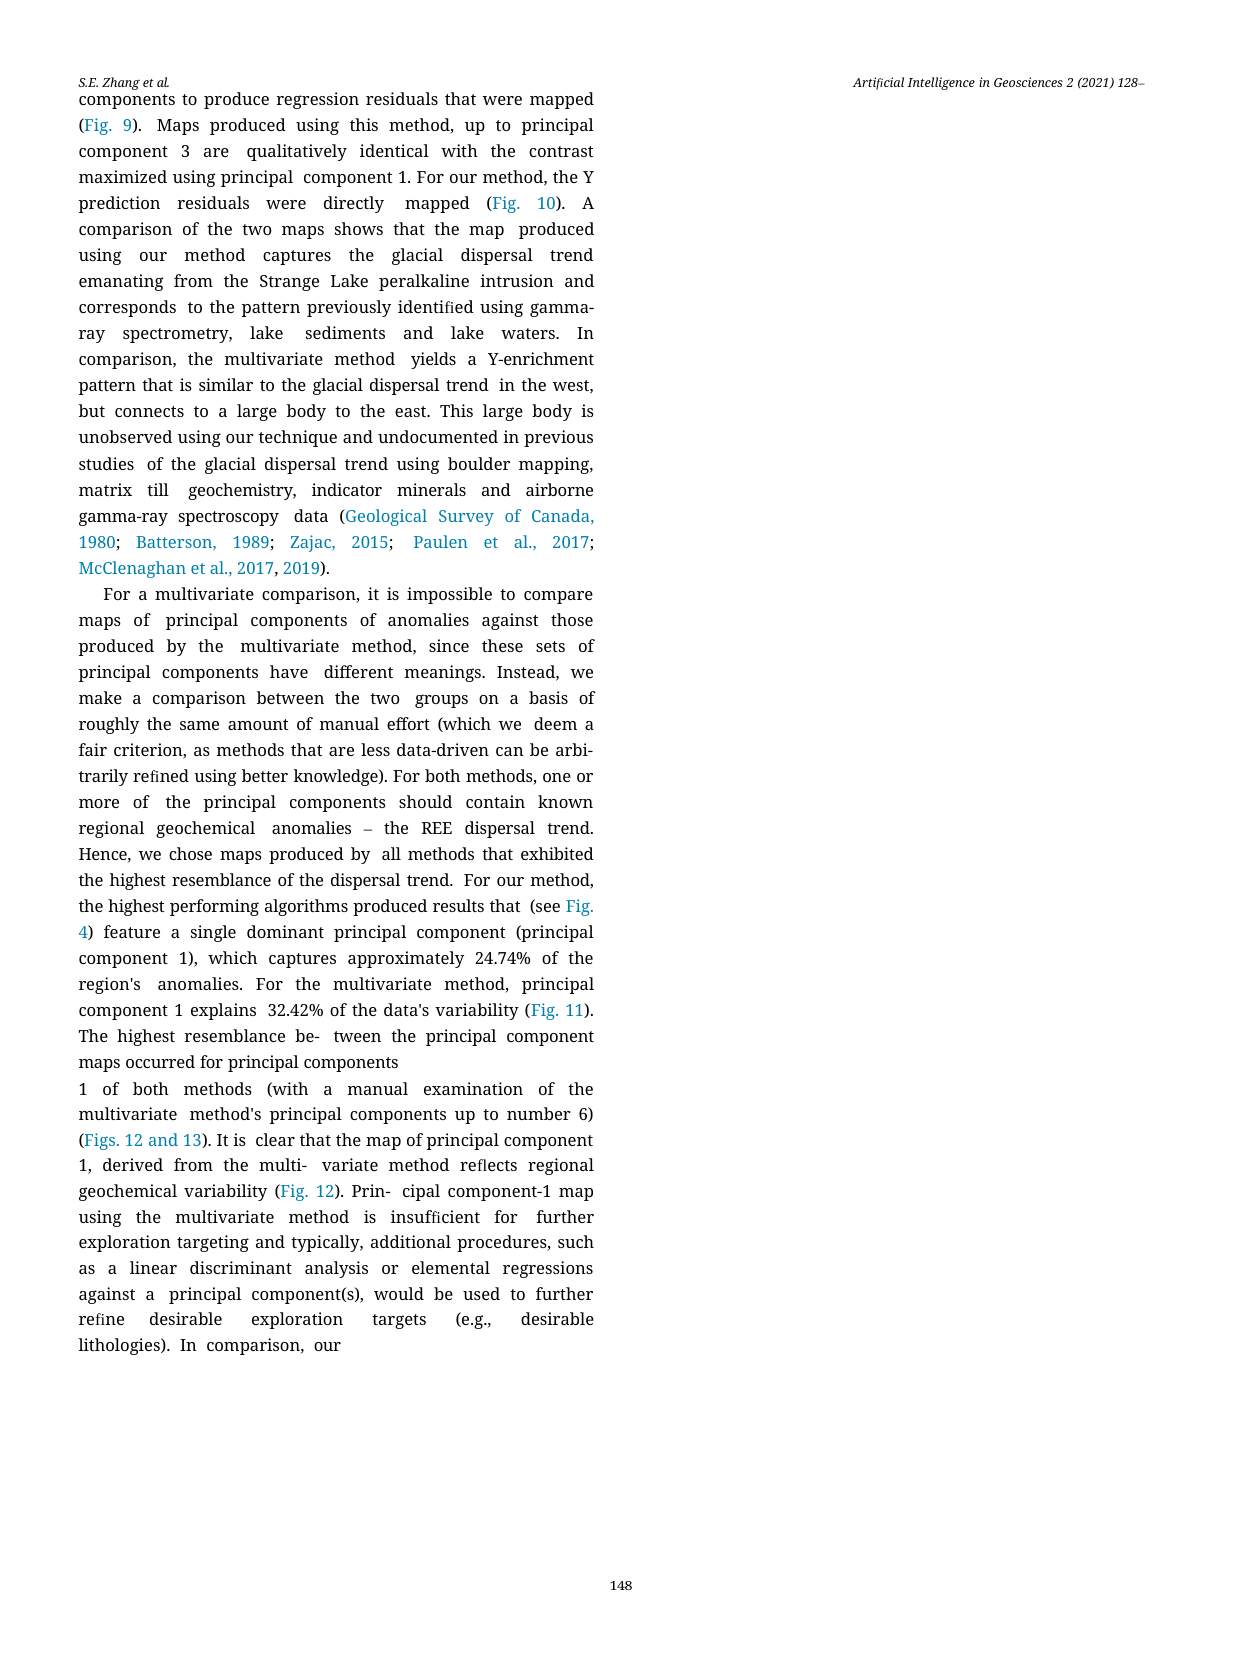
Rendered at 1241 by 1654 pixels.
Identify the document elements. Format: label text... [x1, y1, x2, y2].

text 1 of both methods (with a manual examination of the multivariate method's principal components up to number 6) (Figs. 12 and 13). It is clear that the map of principal component 1, derived from the multi- variate method reflects regional geochemical variability (Fig. 12). Prin- cipal component-1 map using the multivariate method is insufficient for further exploration targeting and typically, additional procedures, such as a linear discriminant analysis or elemental regressions against a principal component(s), would be used to further refine desirable exploration targets (e.g., desirable lithologies). In comparison, our [78, 1077, 594, 1356]
picture [424, 539, 431, 547]
picture [78, 927, 83, 935]
text For a multivariate comparison, it is impossible to compare maps of principal components of anomalies against those produced by the multivariate method, since these sets of principal components have different meanings. Instead, we make a comparison between the two groups on a basis of roughly the same amount of manual effort (which we deem a fair criterion, as methods that are less data-driven can be arbi- trarily refined using better knowledge). For both methods, one or more of the principal components should contain known regional geochemical anomalies – the REE dispersal trend. Hence, we chose maps produced by all methods that exhibited the highest resemblance of the dispersal trend. For our method, the highest performing algorithms produced results that (see Fig. 4) feature a single dominant principal component (principal component 1), which captures approximately 24.74% of the region's anomalies. For the multivariate method, principal component 1 explains 32.42% of the data's variability (Fig. 11). The highest resemblance be- tween the principal component maps occurred for principal components [78, 582, 594, 1074]
picture [380, 536, 387, 542]
text components to produce regression residuals that were mapped (Fig. 9). Maps produced using this method, up to principal component 3 are qualitatively identical with the contrast maximized using principal component 1. For our method, the Y prediction residuals were directly mapped (Fig. 10). A comparison of the two maps shows that the map produced using our method captures the glacial dispersal trend emanating from the Strange Lake peralkaline intrusion and corresponds to the pattern previously identified using gamma-ray spectrometry, lake sediments and lake waters. In comparison, the multivariate method yields a Y-enrichment pattern that is similar to the glacial dispersal trend in the west, but connects to a large body to the east. This large body is unobserved using our technique and undocumented in previous studies of the glacial dispersal trend using boulder mapping, matrix till geochemistry, indicator minerals and airborne gamma-ray spectroscopy data (Geological Survey of Canada, 1980; Batterson, 1989; Zajac, 2015; Paulen et al., 2017; McClenaghan et al., 2017, 2019). [78, 87, 594, 579]
